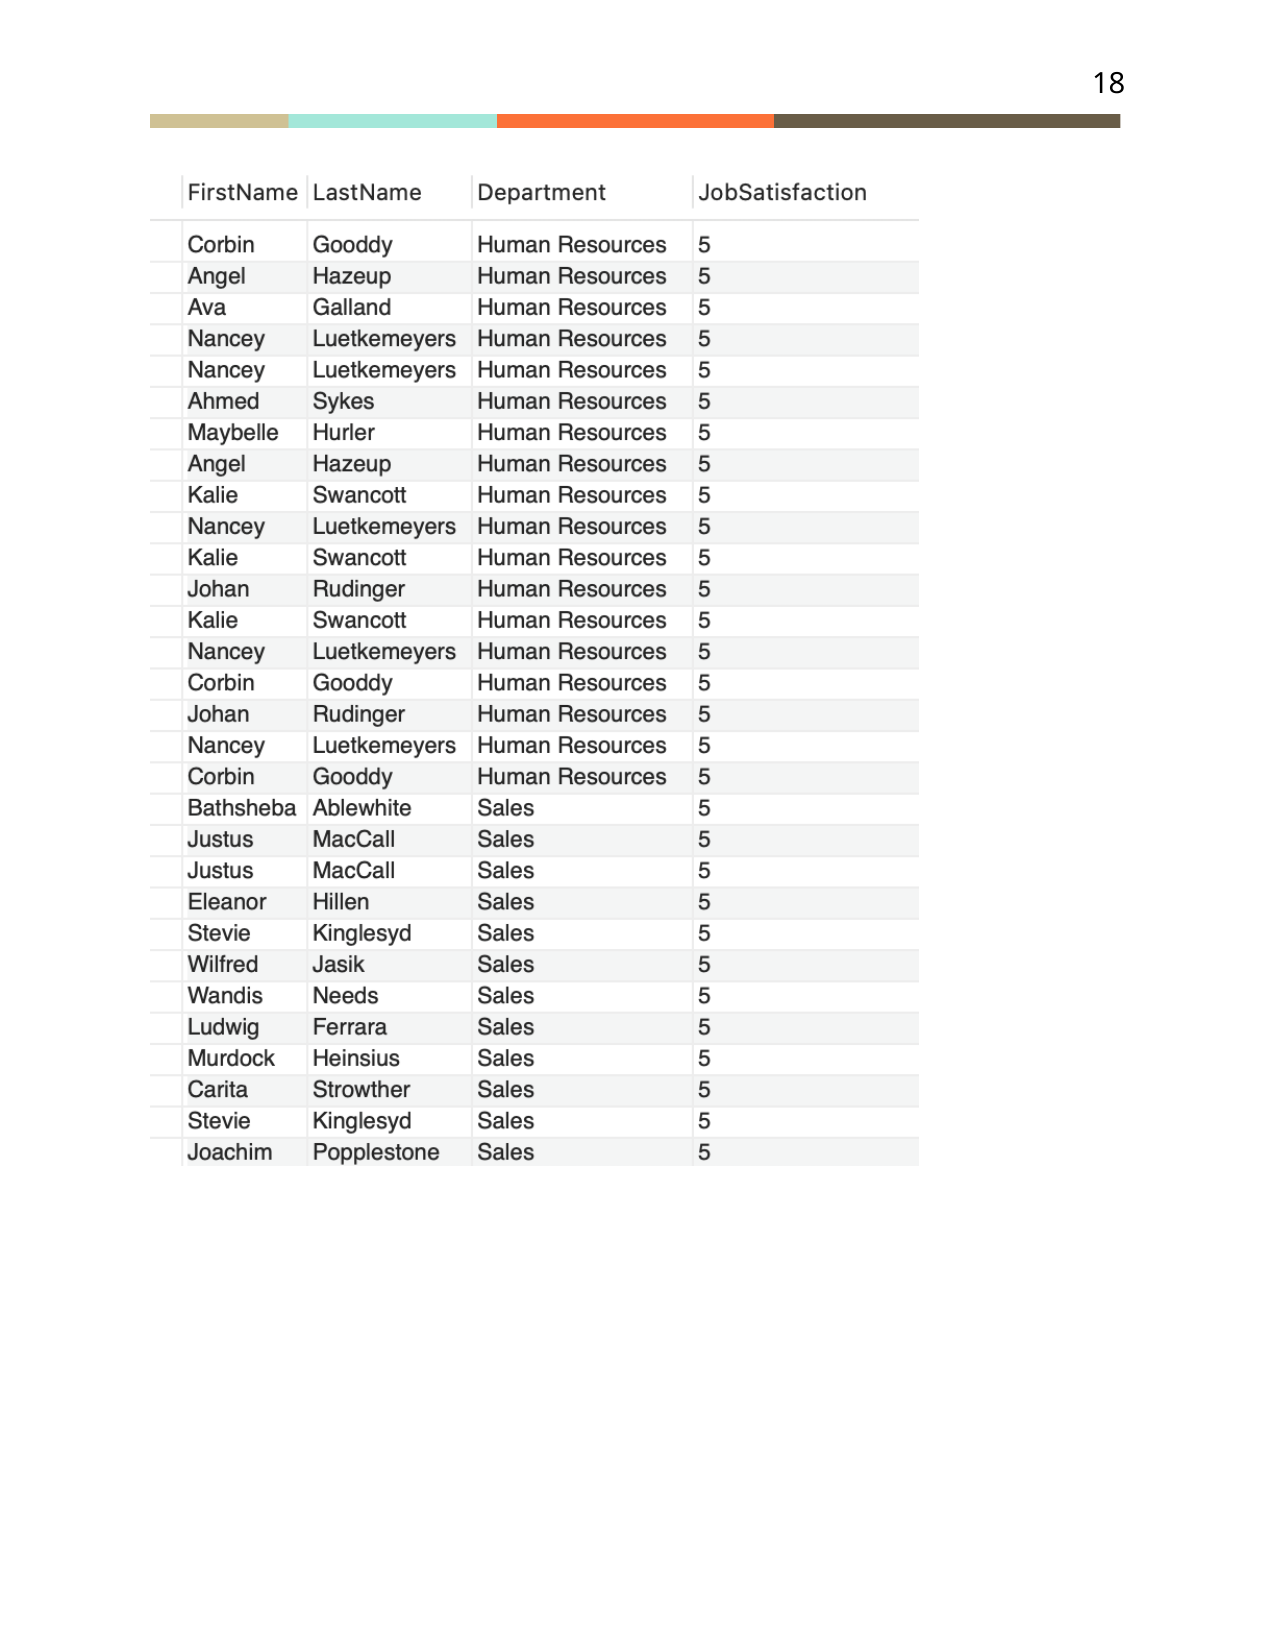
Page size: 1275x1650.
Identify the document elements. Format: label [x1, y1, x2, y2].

picture [150, 172, 919, 1166]
picture [150, 114, 1121, 128]
